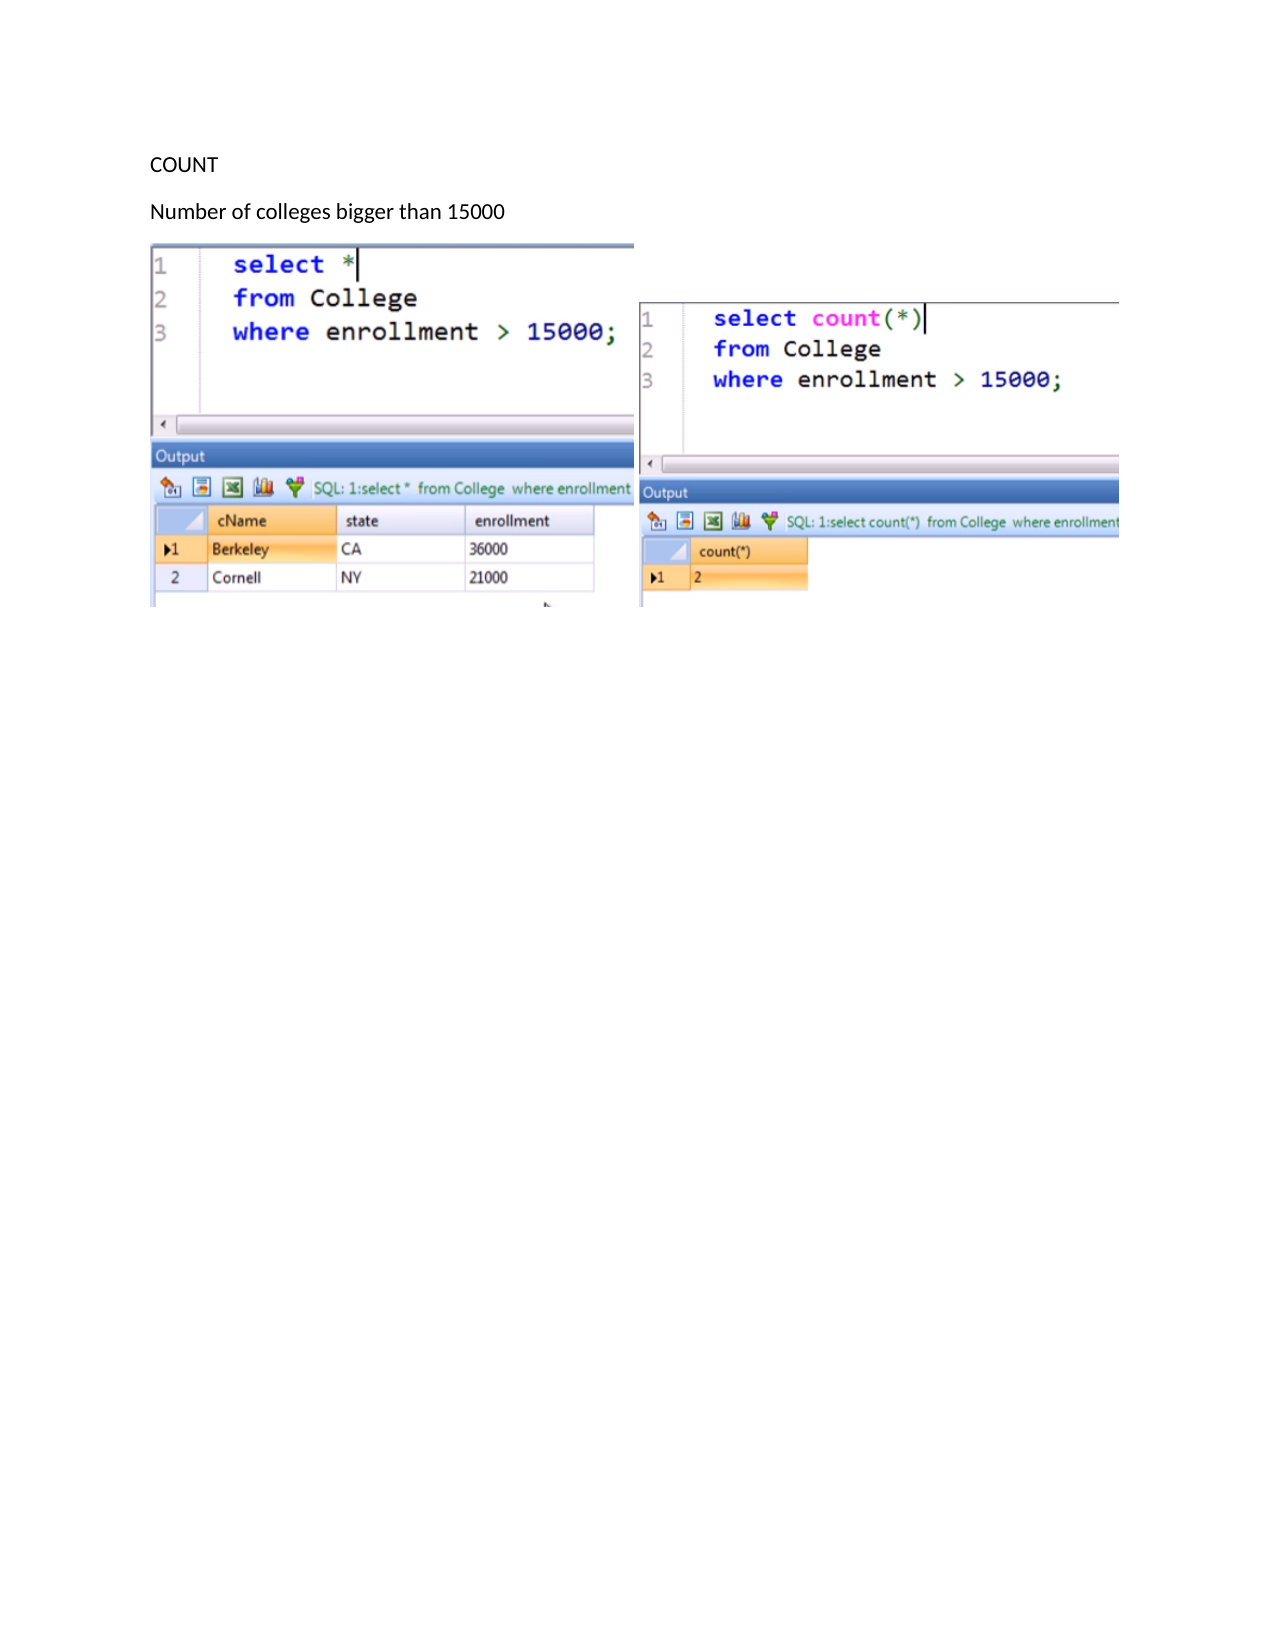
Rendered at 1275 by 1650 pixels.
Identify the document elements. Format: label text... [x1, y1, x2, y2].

picture [639, 302, 1119, 607]
text COUNT [150, 150, 1125, 178]
picture [150, 243, 634, 607]
text Number of colleges bigger than 15000 [150, 197, 1125, 225]
